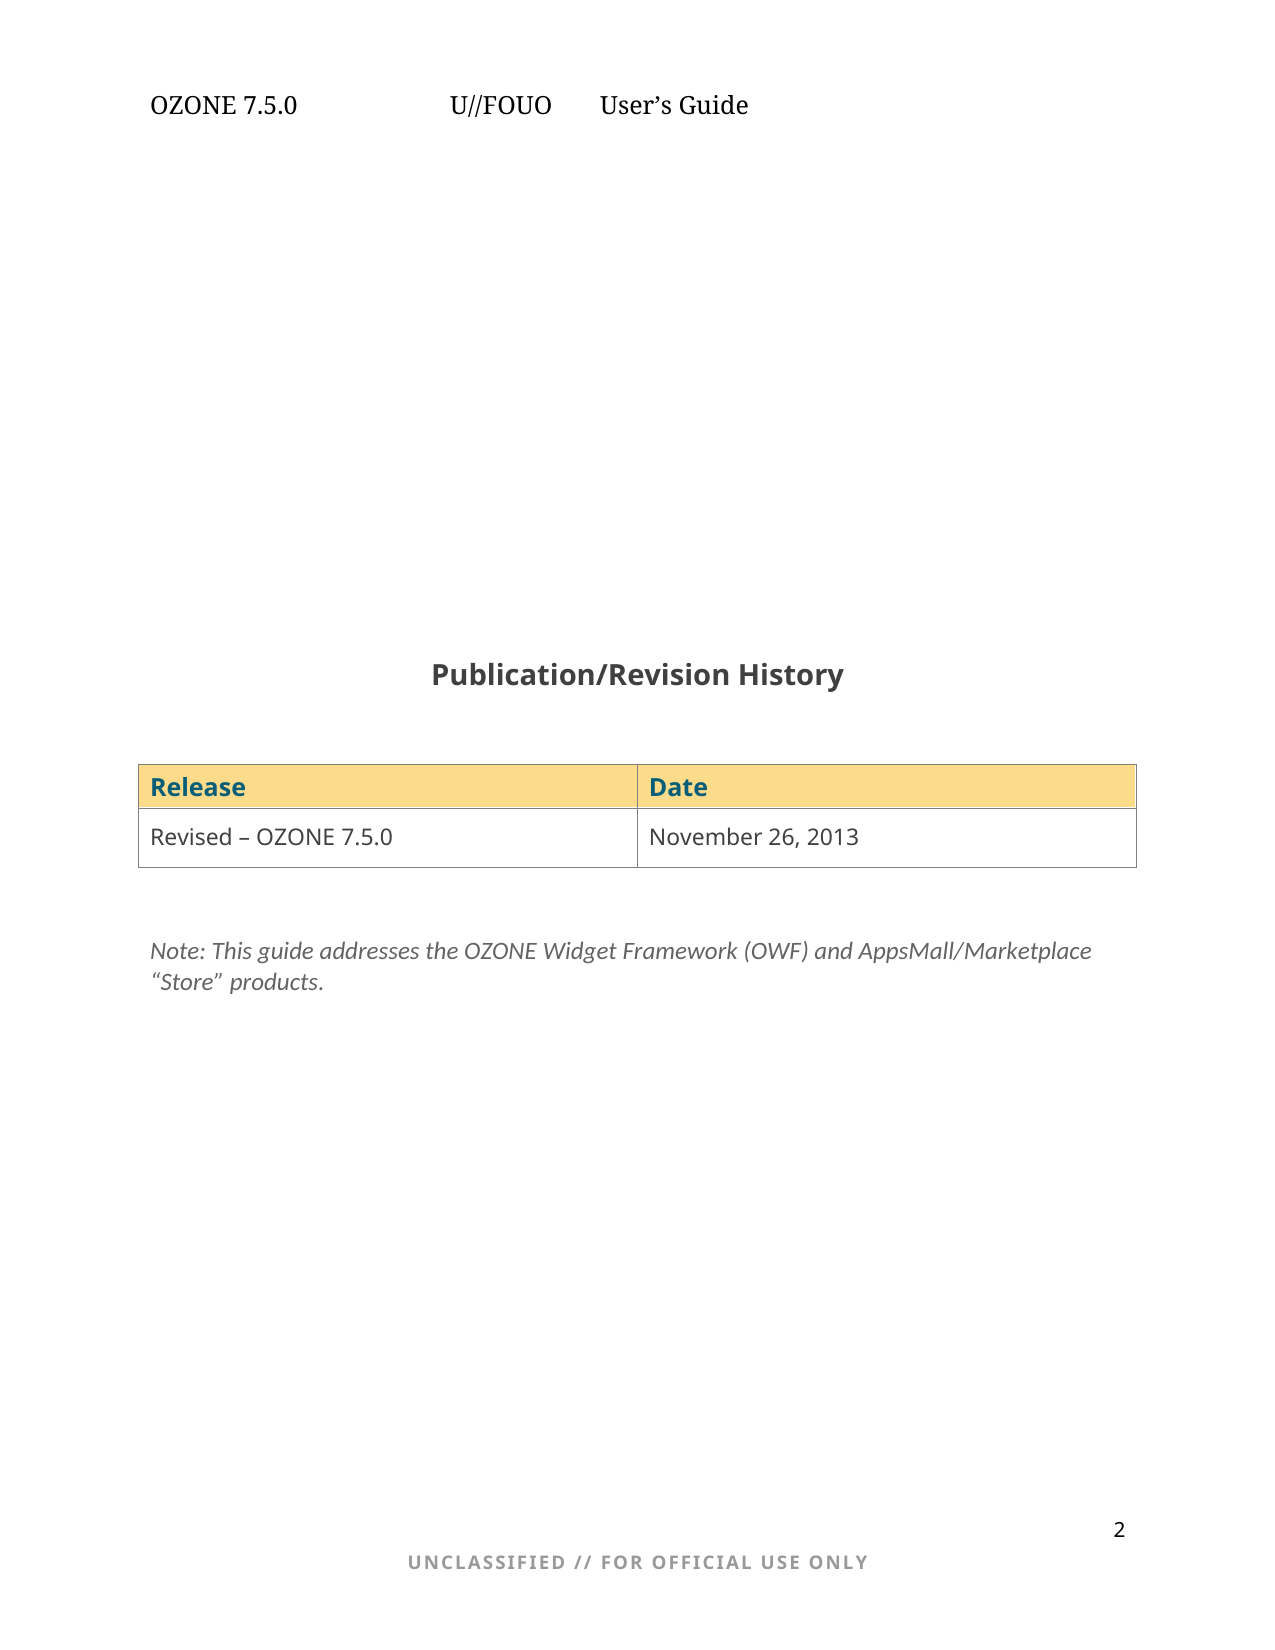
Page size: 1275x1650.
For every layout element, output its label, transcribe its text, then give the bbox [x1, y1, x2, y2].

table_cell Revised – OZONE 7.5.0 [139, 809, 637, 867]
text Note: This guide addresses the OZONE Widget Framework (OWF) and AppsMall/Marketplace “Store” products. [150, 936, 1125, 997]
text Publication/Revision History [150, 655, 1125, 694]
table_cell November 26, 2013 [638, 809, 1136, 867]
